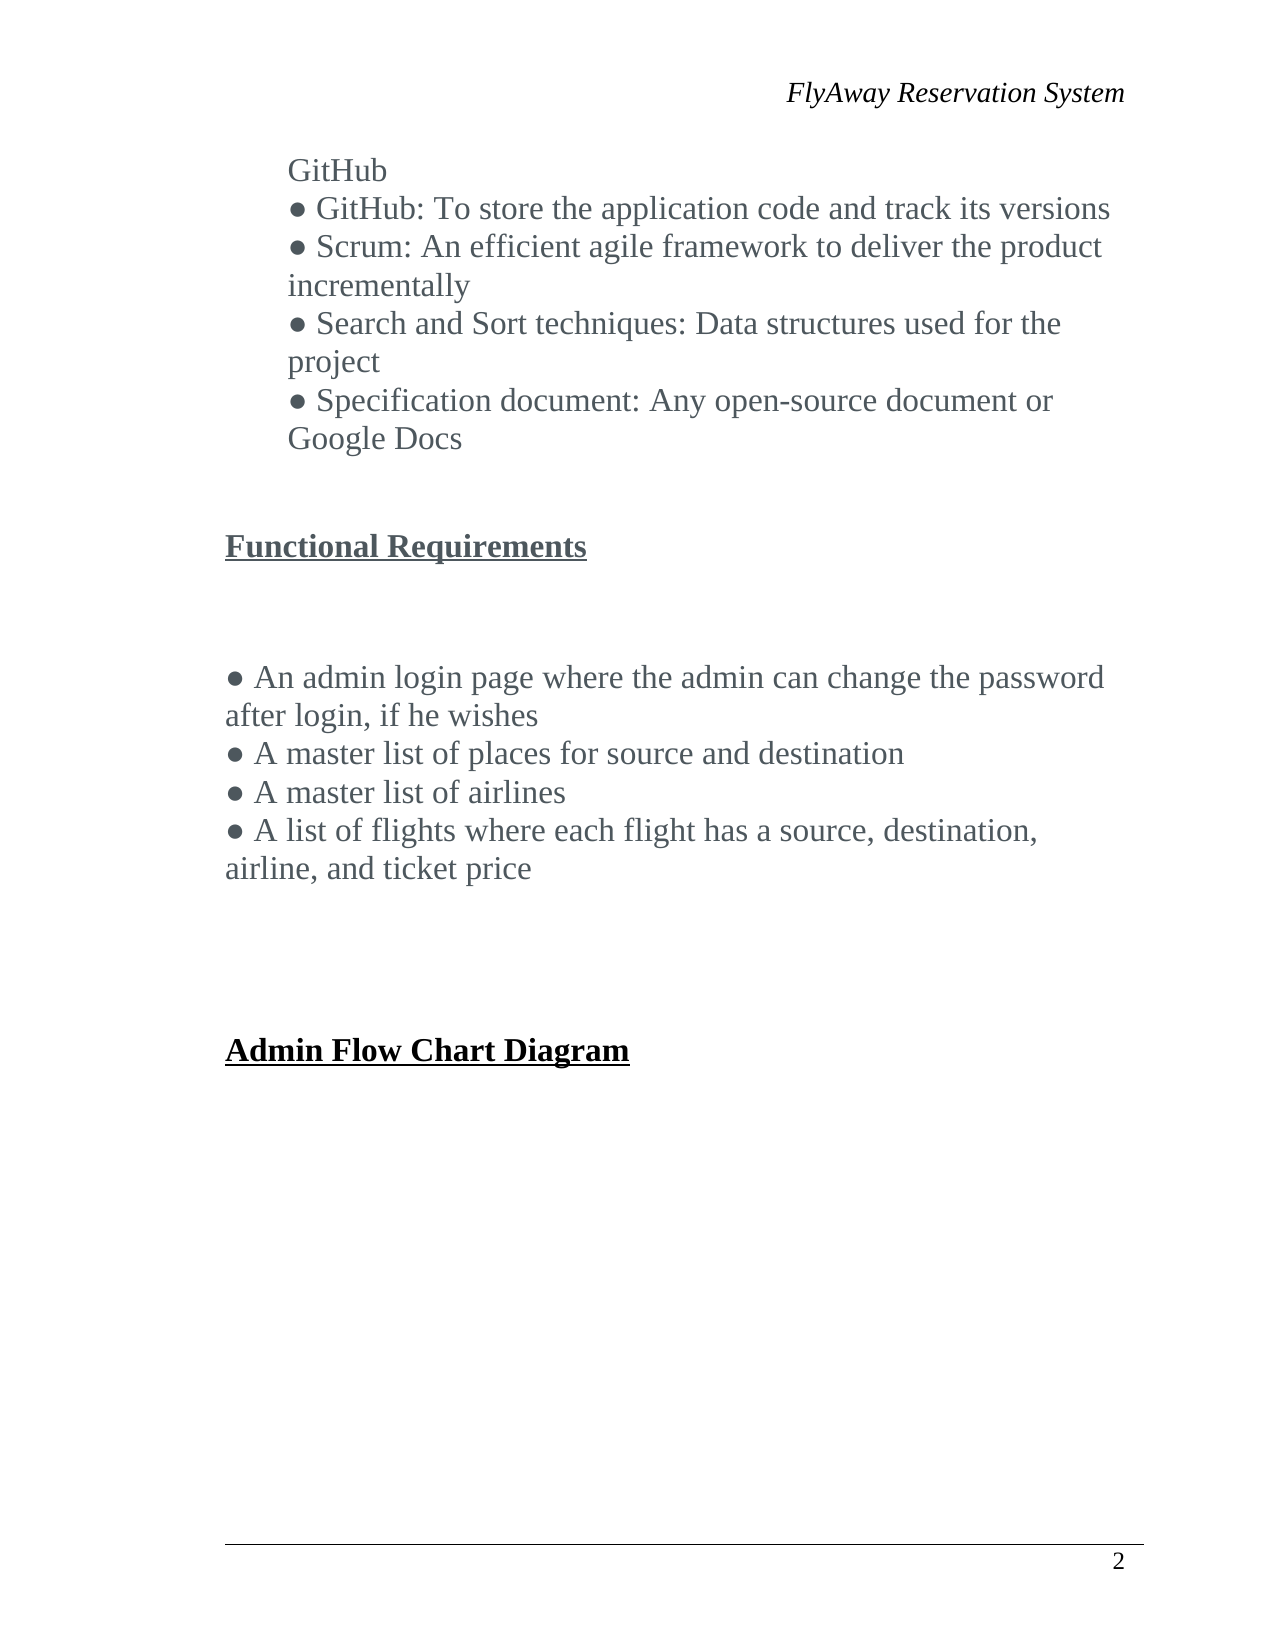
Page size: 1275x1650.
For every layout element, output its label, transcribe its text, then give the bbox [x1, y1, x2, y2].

text Admin Flow Chart Diagram [225, 1031, 1125, 1069]
